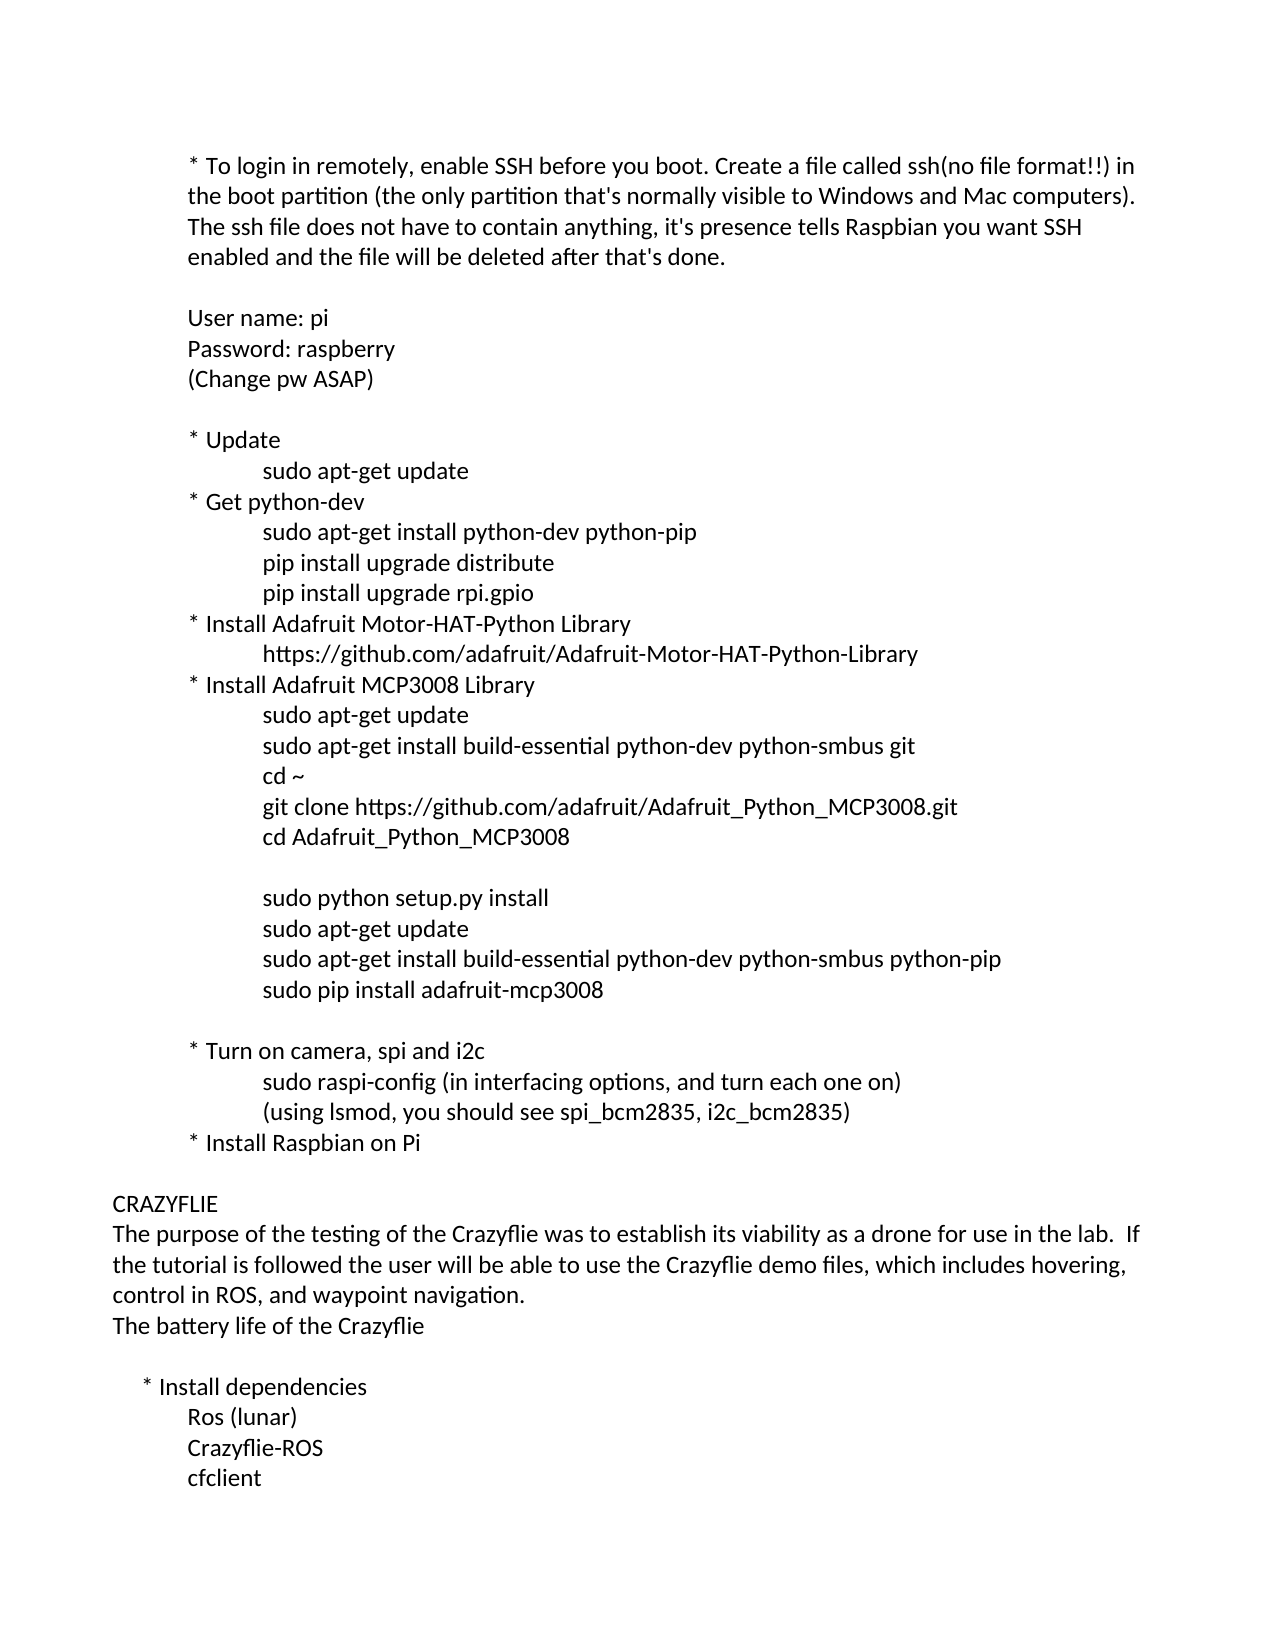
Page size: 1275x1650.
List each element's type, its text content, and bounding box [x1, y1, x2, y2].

text * Get python-dev [112, 486, 1163, 516]
text cd Adafruit_Python_MCP3008 [112, 821, 1163, 852]
text * Install Raspbian on Pi [112, 1127, 1163, 1157]
text sudo apt-get install build-essential python-dev python-smbus git [112, 730, 1163, 760]
text sudo apt-get update [112, 699, 1163, 730]
text sudo apt-get update [112, 455, 1163, 486]
text sudo apt-get install python-dev python-pip [112, 516, 1163, 547]
text git clone https://github.com/adafruit/Adafruit_Python_MCP3008.git [112, 791, 1163, 821]
text User name: pi [112, 303, 1163, 333]
text * Install Adafruit Motor-HAT-Python Library [112, 608, 1163, 638]
text sudo apt-get update [112, 913, 1163, 943]
text * Update [112, 425, 1163, 455]
text * Install dependencies [112, 1371, 1163, 1401]
text * Turn on camera, spi and i2c [112, 1035, 1163, 1066]
text CRAZYFLIE [112, 1188, 1163, 1218]
text * To login in remotely, enable SSH before you boot. Create a file called ssh(no file format!!) in the boot partition (the only partition that's normally visible to Windows and Mac computers). The ssh file does not have to contain anything, it's presence tells Raspbian you want SSH enabled and the file will be deleted after that's done. [112, 150, 1163, 272]
text cd ~ [112, 760, 1163, 791]
text sudo apt-get install build-essential python-dev python-smbus python-pip [112, 943, 1163, 974]
text sudo raspi-config (in interfacing options, and turn each one on) [112, 1066, 1163, 1096]
text The purpose of the testing of the Crazyflie was to establish its viability as a drone for use in the lab. If the tutorial is followed the user will be able to use the Crazyflie demo files, which includes hovering, control in ROS, and waypoint navigation. [112, 1218, 1163, 1310]
text The battery life of the Crazyflie [112, 1310, 1163, 1340]
text pip install upgrade rpi.gpio [112, 577, 1163, 608]
text cfclient [112, 1462, 1163, 1493]
text sudo pip install adafruit-mcp3008 [112, 974, 1163, 1004]
text Password: raspberry [112, 333, 1163, 364]
text * Install Adafruit MCP3008 Library [112, 669, 1163, 699]
text sudo python setup.py install [112, 882, 1163, 913]
text https://github.com/adafruit/Adafruit-Motor-HAT-Python-Library [112, 638, 1163, 669]
text (Change pw ASAP) [112, 364, 1163, 394]
text (using lsmod, you should see spi_bcm2835, i2c_bcm2835) [112, 1096, 1163, 1127]
text Crazyflie-ROS [112, 1432, 1163, 1462]
text pip install upgrade distribute [112, 547, 1163, 577]
text Ros (lunar) [112, 1401, 1163, 1432]
